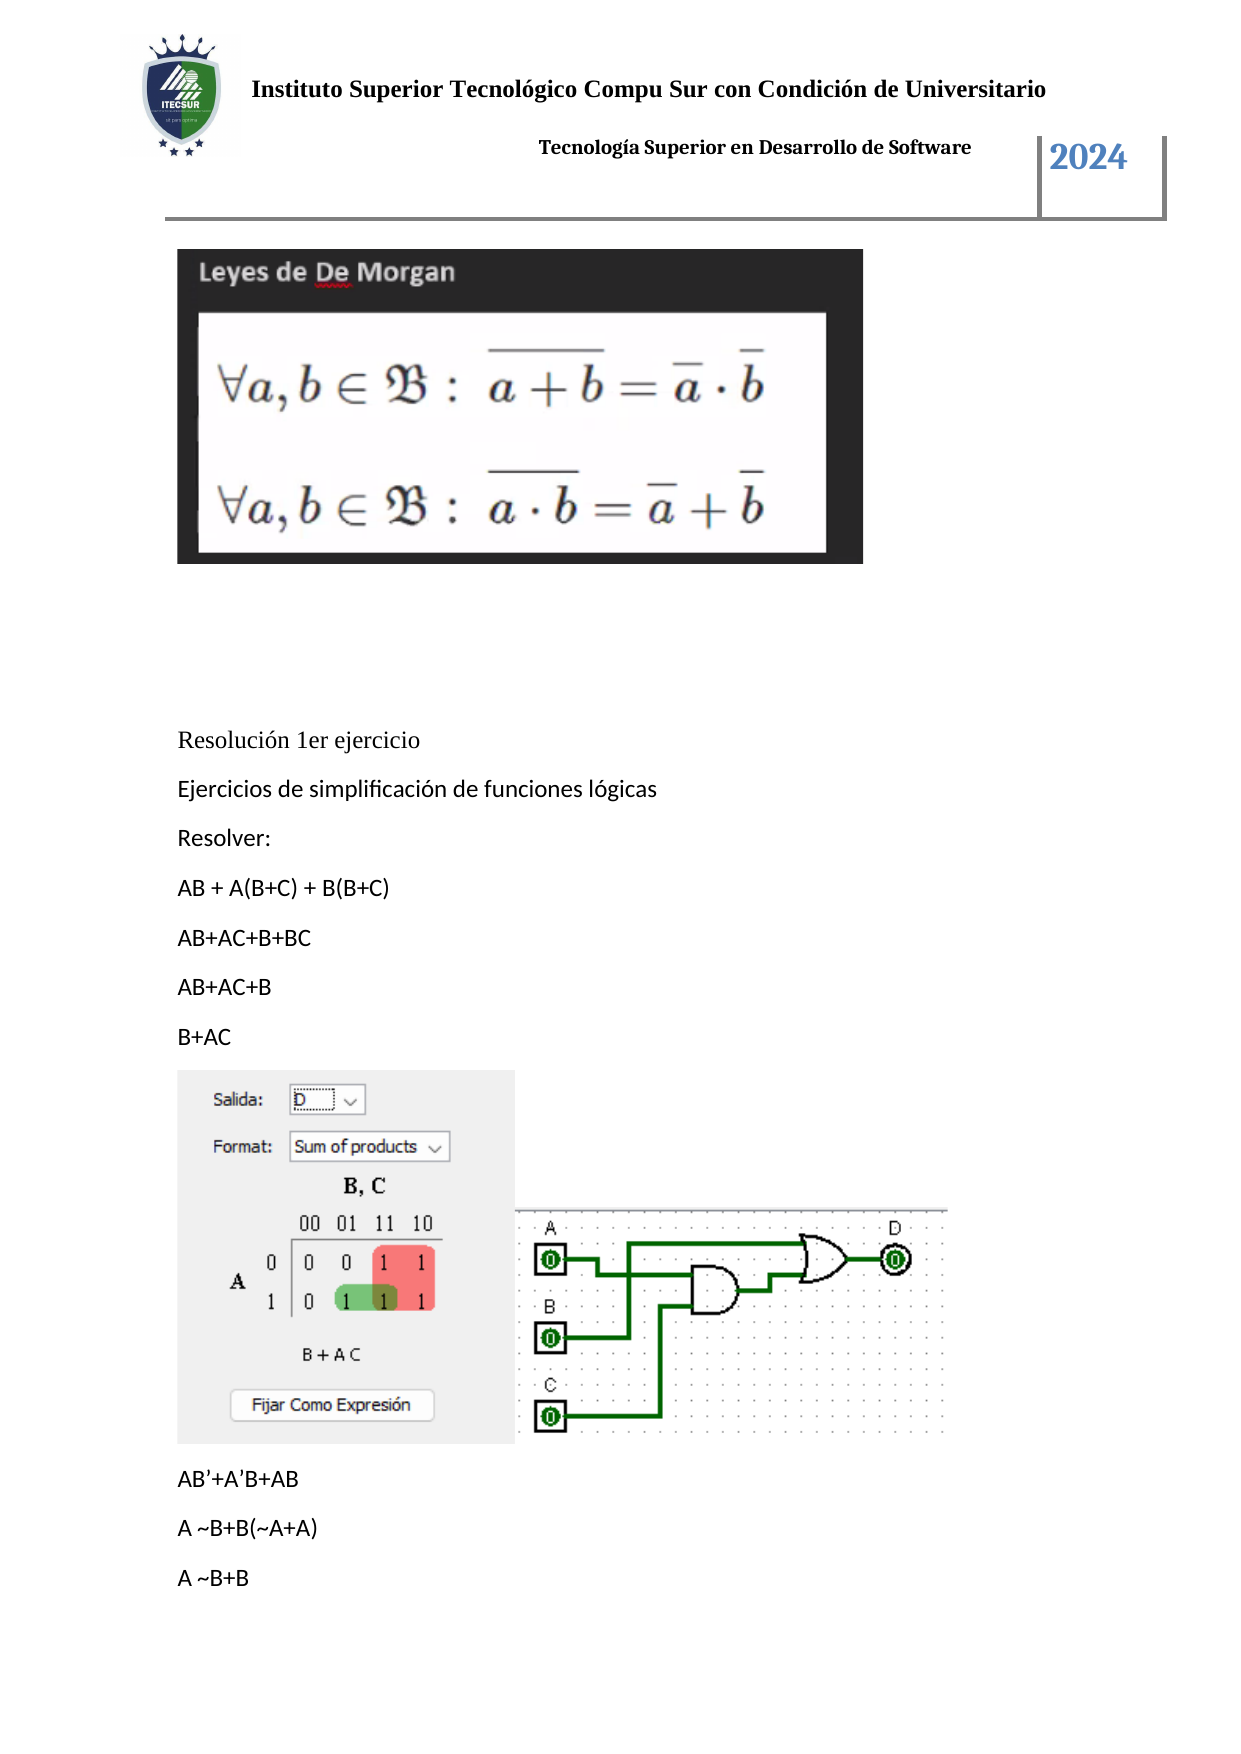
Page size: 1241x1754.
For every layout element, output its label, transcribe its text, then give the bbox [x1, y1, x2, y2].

text AB+AC+B [177, 971, 1063, 1002]
text A ~B+B(~A+A) [177, 1512, 1063, 1543]
picture [119, 34, 242, 157]
text Resolver: [177, 822, 1063, 853]
text AB’+A’B+AB [177, 1463, 1063, 1493]
text Ejercicios de simplificación de funciones lógicas [177, 773, 1063, 803]
text Resolución 1er ejercicio [177, 725, 1063, 754]
picture [177, 249, 864, 564]
text A ~B+B [177, 1562, 1063, 1592]
text AB + A(B+C) + B(B+C) [177, 872, 1063, 903]
text B+AC [177, 1021, 1063, 1051]
text AB+AC+B+BC [177, 922, 1063, 952]
picture [177, 1070, 948, 1444]
